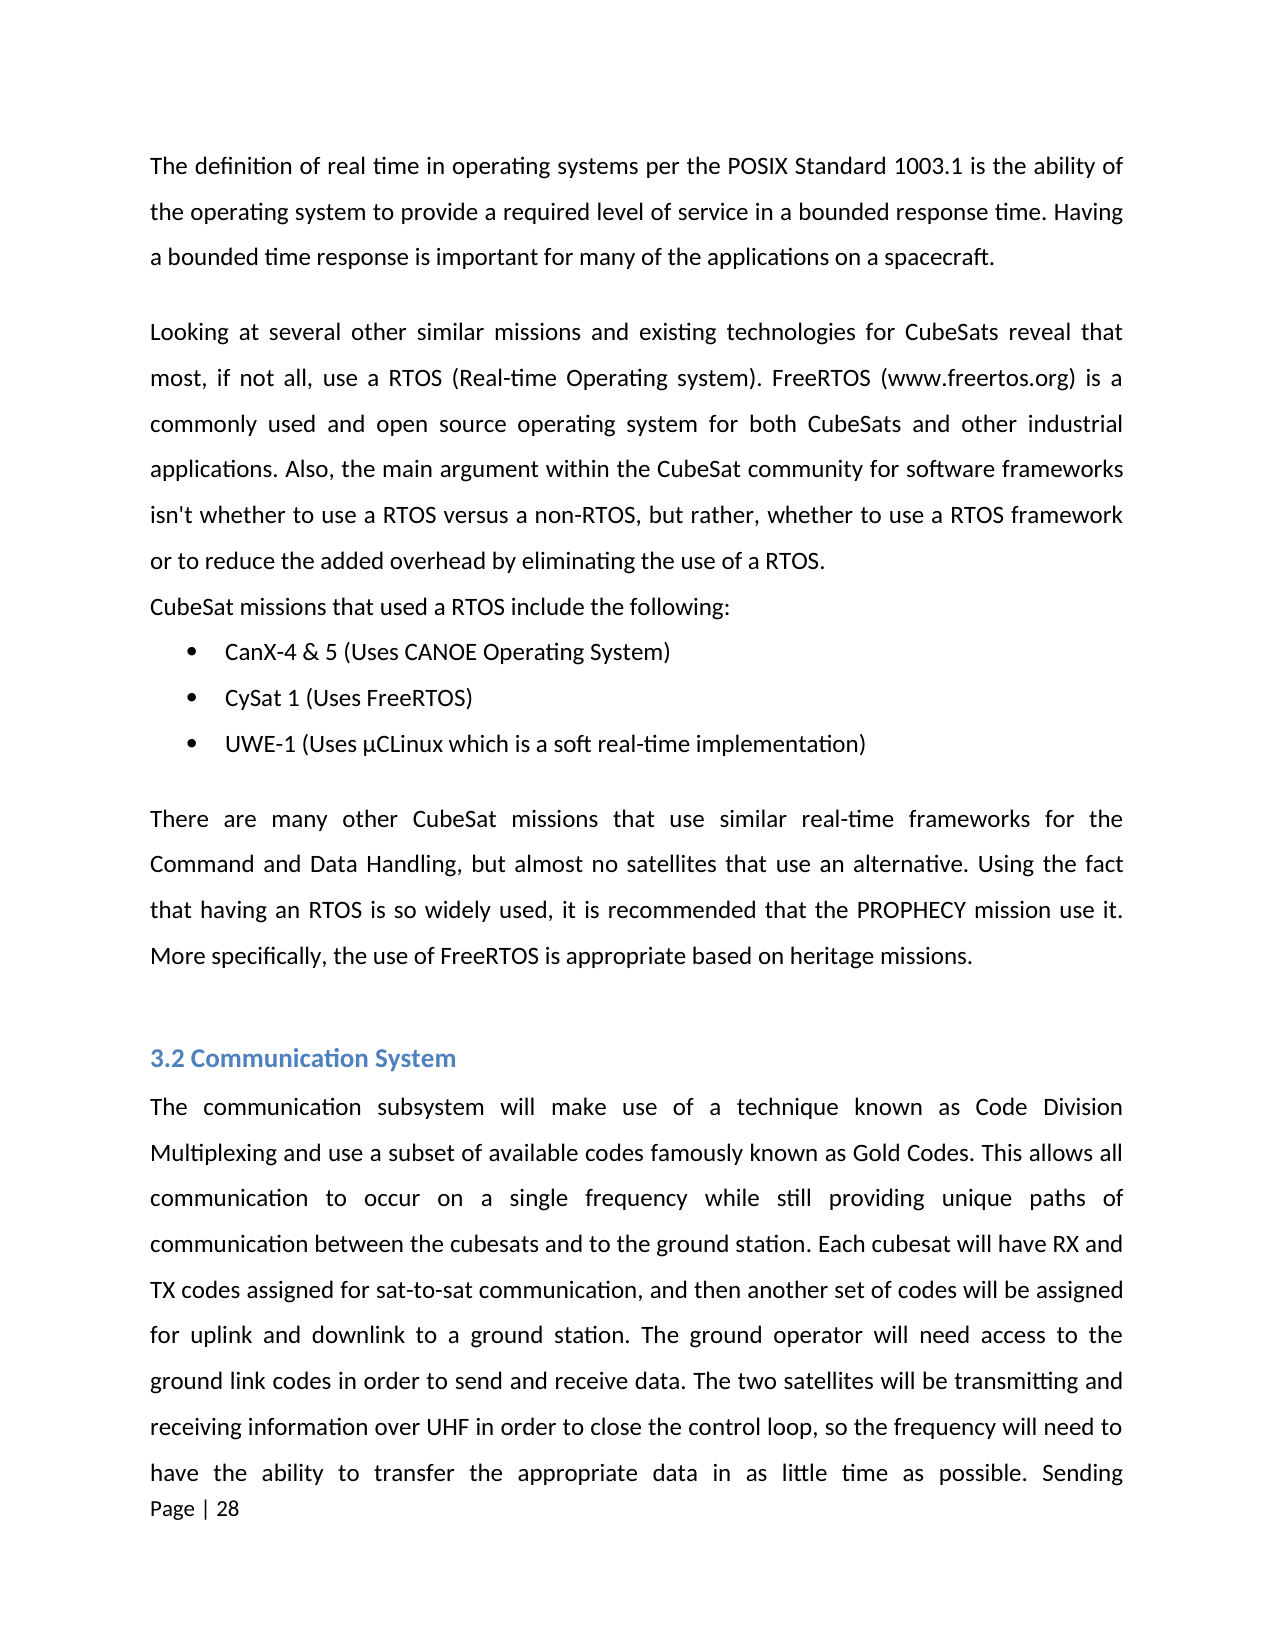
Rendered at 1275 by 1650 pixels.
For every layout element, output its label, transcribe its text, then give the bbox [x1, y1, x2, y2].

list UWE-1 (Uses µCLinux which is a soft real-time implementation) [187, 728, 1125, 758]
text The definition of real time in operating systems per the POSIX Standard 1003.1 is the ability of the operating system to provide a required level of service in a bounded response time. Having a bounded time response is important for many of the applications on a spacecraft. [150, 150, 1125, 272]
text There are many other CubeSat missions that use similar real-time frameworks for the Command and Data Handling, but almost no satellites that use an alternative. Using the fact that having an RTOS is so widely used, it is recommended that the PROPHECY mission use it. More specifically, the use of FreeRTOS is appropriate based on heritage missions. [150, 803, 1125, 971]
subtitle 3.2 Communication System [150, 1042, 1125, 1074]
list CanX-4 & 5 (Uses CANOE Operating System) [187, 636, 1125, 667]
text Looking at several other similar missions and existing technologies for CubeSats reveal that most, if not all, use a RTOS (Real-time Operating system). FreeRTOS (www.freertos.org) is a commonly used and open source operating system for both CubeSats and other industrial applications. Also, the main argument within the CubeSat community for software frameworks isn't whether to use a RTOS versus a non-RTOS, but rather, whether to use a RTOS framework or to reduce the added overhead by eliminating the use of a RTOS. [150, 316, 1125, 576]
text CubeSat missions that used a RTOS include the following: [150, 591, 1125, 621]
list CySat 1 (Uses FreeRTOS) [187, 682, 1125, 713]
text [150, 1091, 1125, 1487]
